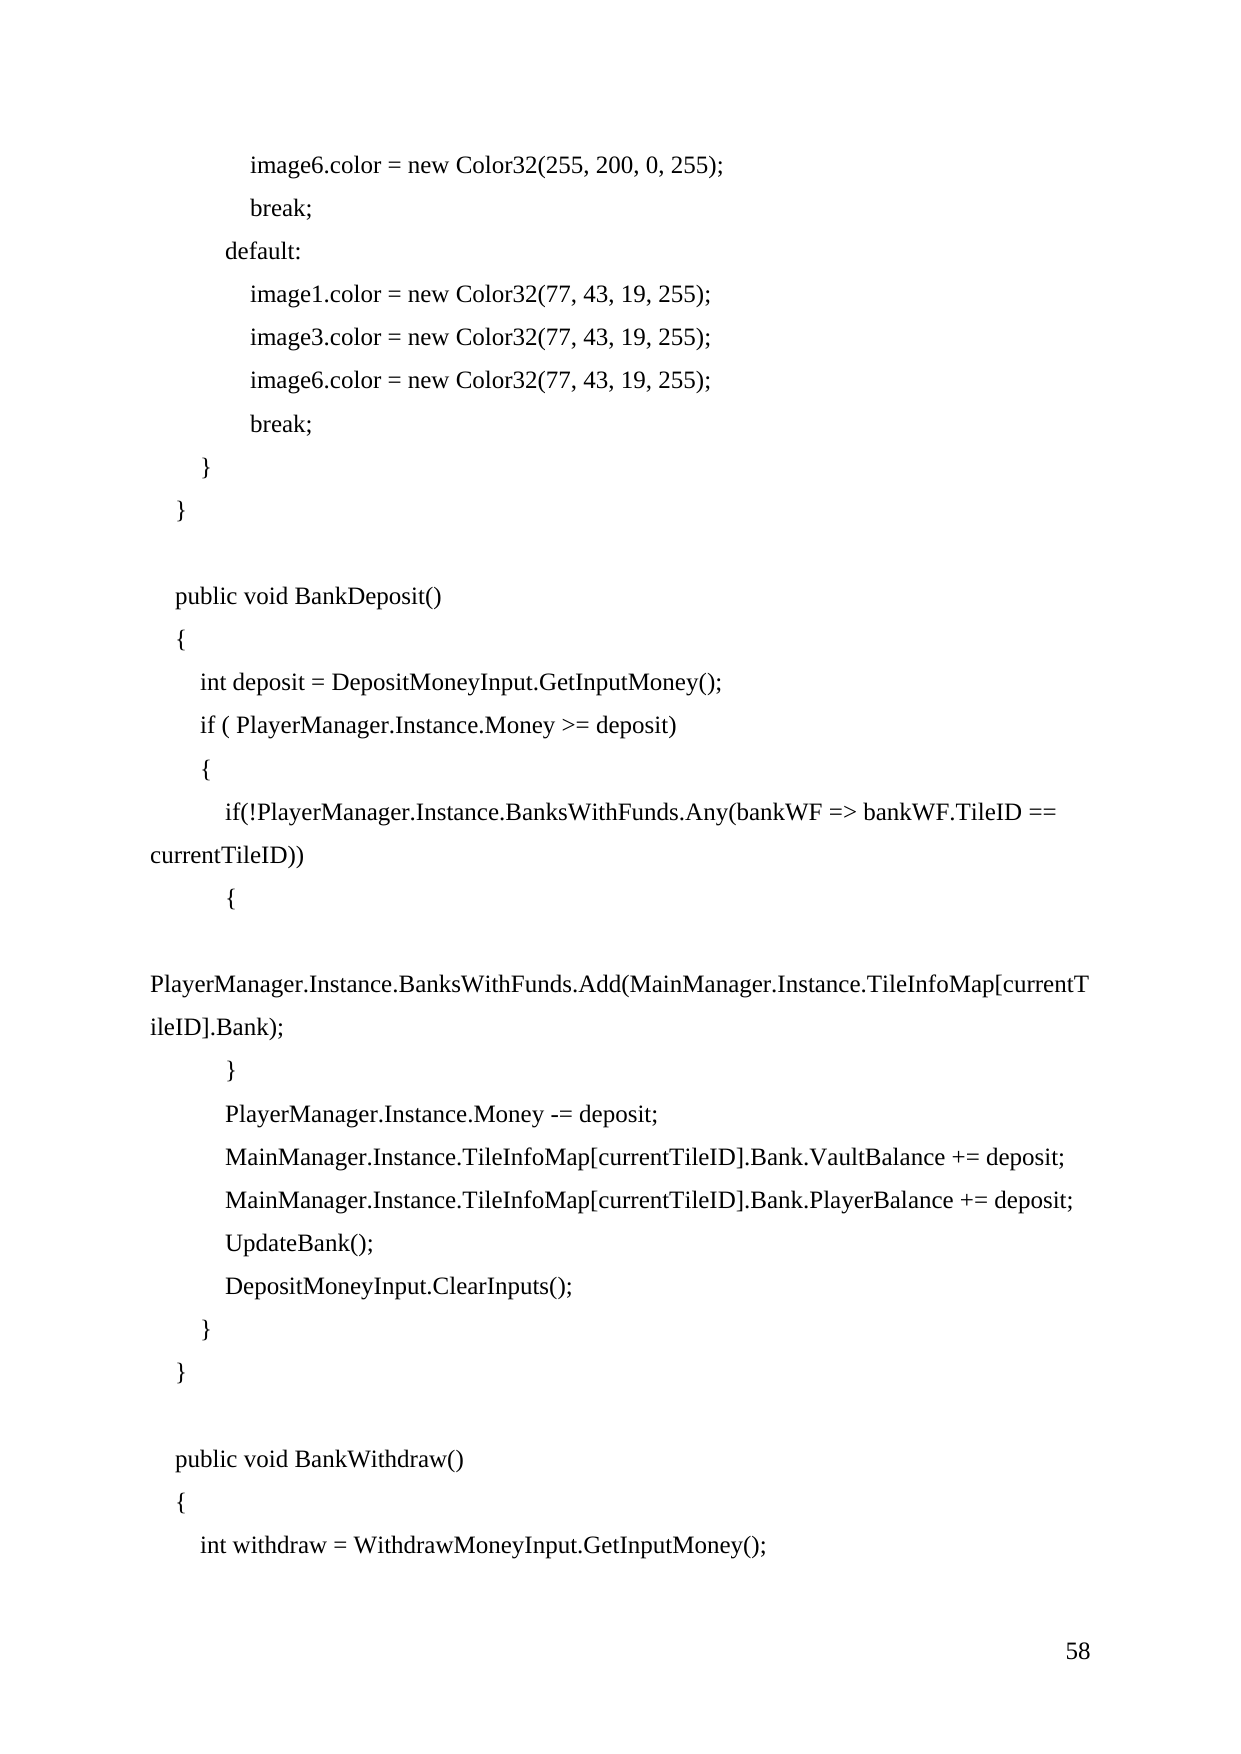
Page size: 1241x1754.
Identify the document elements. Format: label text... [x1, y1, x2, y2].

text break; [150, 193, 1090, 222]
text image6.color = new Color32(255, 200, 0, 255); [150, 150, 1090, 179]
text UpdateBank(); [150, 1228, 1090, 1257]
text { [150, 624, 1090, 653]
text public void BankDeposit() [150, 581, 1090, 610]
text int deposit = DepositMoneyInput.GetInputMoney(); [150, 667, 1090, 696]
text default: [150, 236, 1090, 265]
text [150, 279, 1090, 308]
text } [150, 495, 1090, 524]
text break; [150, 409, 1090, 437]
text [150, 322, 1090, 351]
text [150, 366, 1090, 394]
text PlayerManager.Instance.BanksWithFunds.Add(MainManager.Instance.TileInfoMap[currentTileID].Bank); [150, 926, 1090, 1041]
text } [150, 1357, 1090, 1386]
text MainManager.Instance.TileInfoMap[currentTileID].Bank.VaultBalance += deposit; [150, 1142, 1090, 1171]
text { [150, 1487, 1090, 1516]
text if ( PlayerManager.Instance.Money >= deposit) [150, 711, 1090, 739]
text } [150, 1314, 1090, 1343]
text PlayerManager.Instance.Money -= deposit; [150, 1099, 1090, 1127]
text { [150, 754, 1090, 782]
text DepositMoneyInput.ClearInputs(); [150, 1271, 1090, 1300]
text if(!PlayerManager.Instance.BanksWithFunds.Any(bankWF => bankWF.TileID == currentTileID)) [150, 797, 1090, 869]
text int withdraw = WithdrawMoneyInput.GetInputMoney(); [150, 1530, 1090, 1559]
text } [150, 1056, 1090, 1084]
text } [150, 452, 1090, 481]
text public void BankWithdraw() [150, 1444, 1090, 1472]
text { [150, 883, 1090, 912]
text MainManager.Instance.TileInfoMap[currentTileID].Bank.PlayerBalance += deposit; [150, 1185, 1090, 1214]
